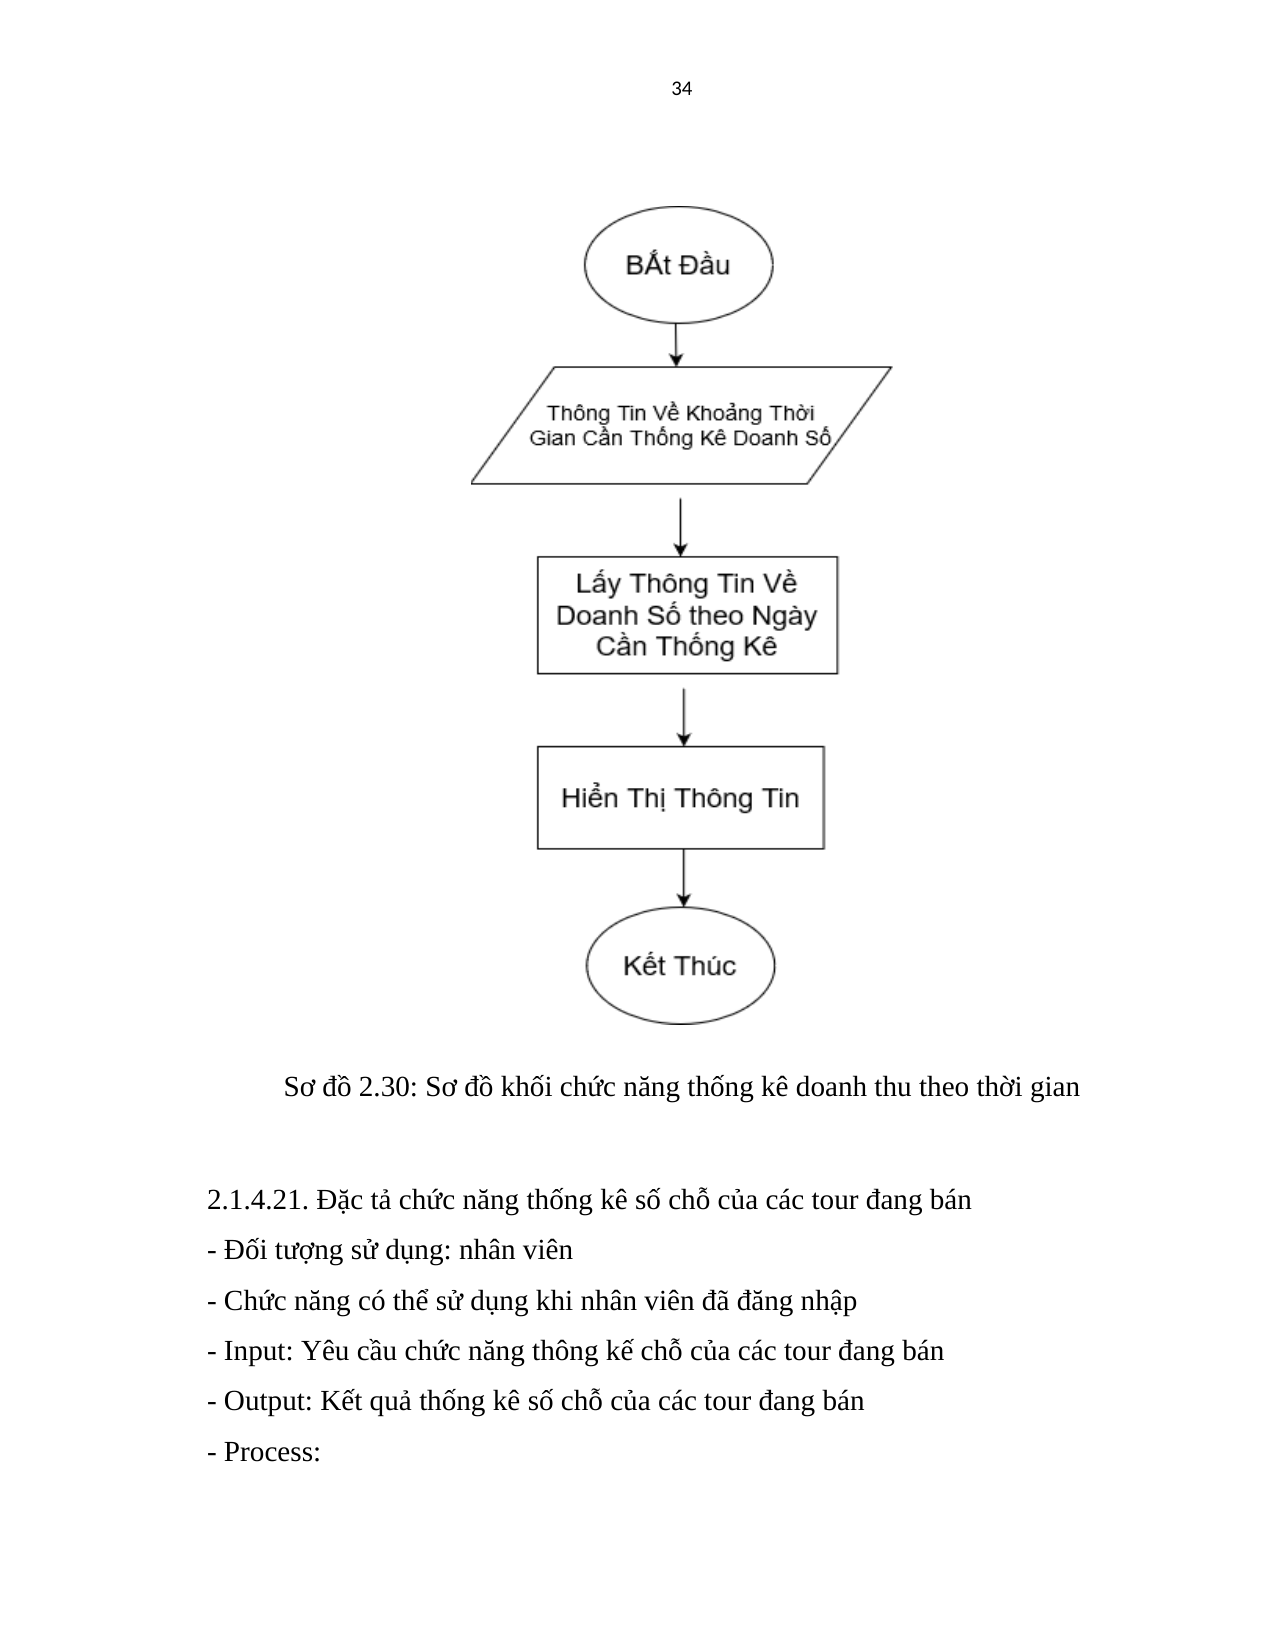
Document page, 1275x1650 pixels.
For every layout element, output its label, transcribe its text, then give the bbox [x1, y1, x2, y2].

text - Output: Kết quả thống kê số chỗ của các tour đang bán [207, 1383, 1157, 1417]
picture [471, 206, 893, 1025]
text 2.1.4.21. Đặc tả chức năng thống kê số chỗ của các tour đang bán [207, 1182, 1157, 1216]
text - Input: Yêu cầu chức năng thông kế chỗ của các tour đang bán [207, 1333, 1157, 1367]
text - Process: [207, 1434, 1157, 1467]
text - Đối tượng sử dụng: nhân viên [207, 1232, 1157, 1266]
text - Chức năng có thể sử dụng khi nhân viên đã đăng nhập [207, 1283, 1157, 1316]
text Sơ đồ 2.30: Sơ đồ khối chức năng thống kê doanh thu theo thời gian [207, 1069, 1157, 1103]
